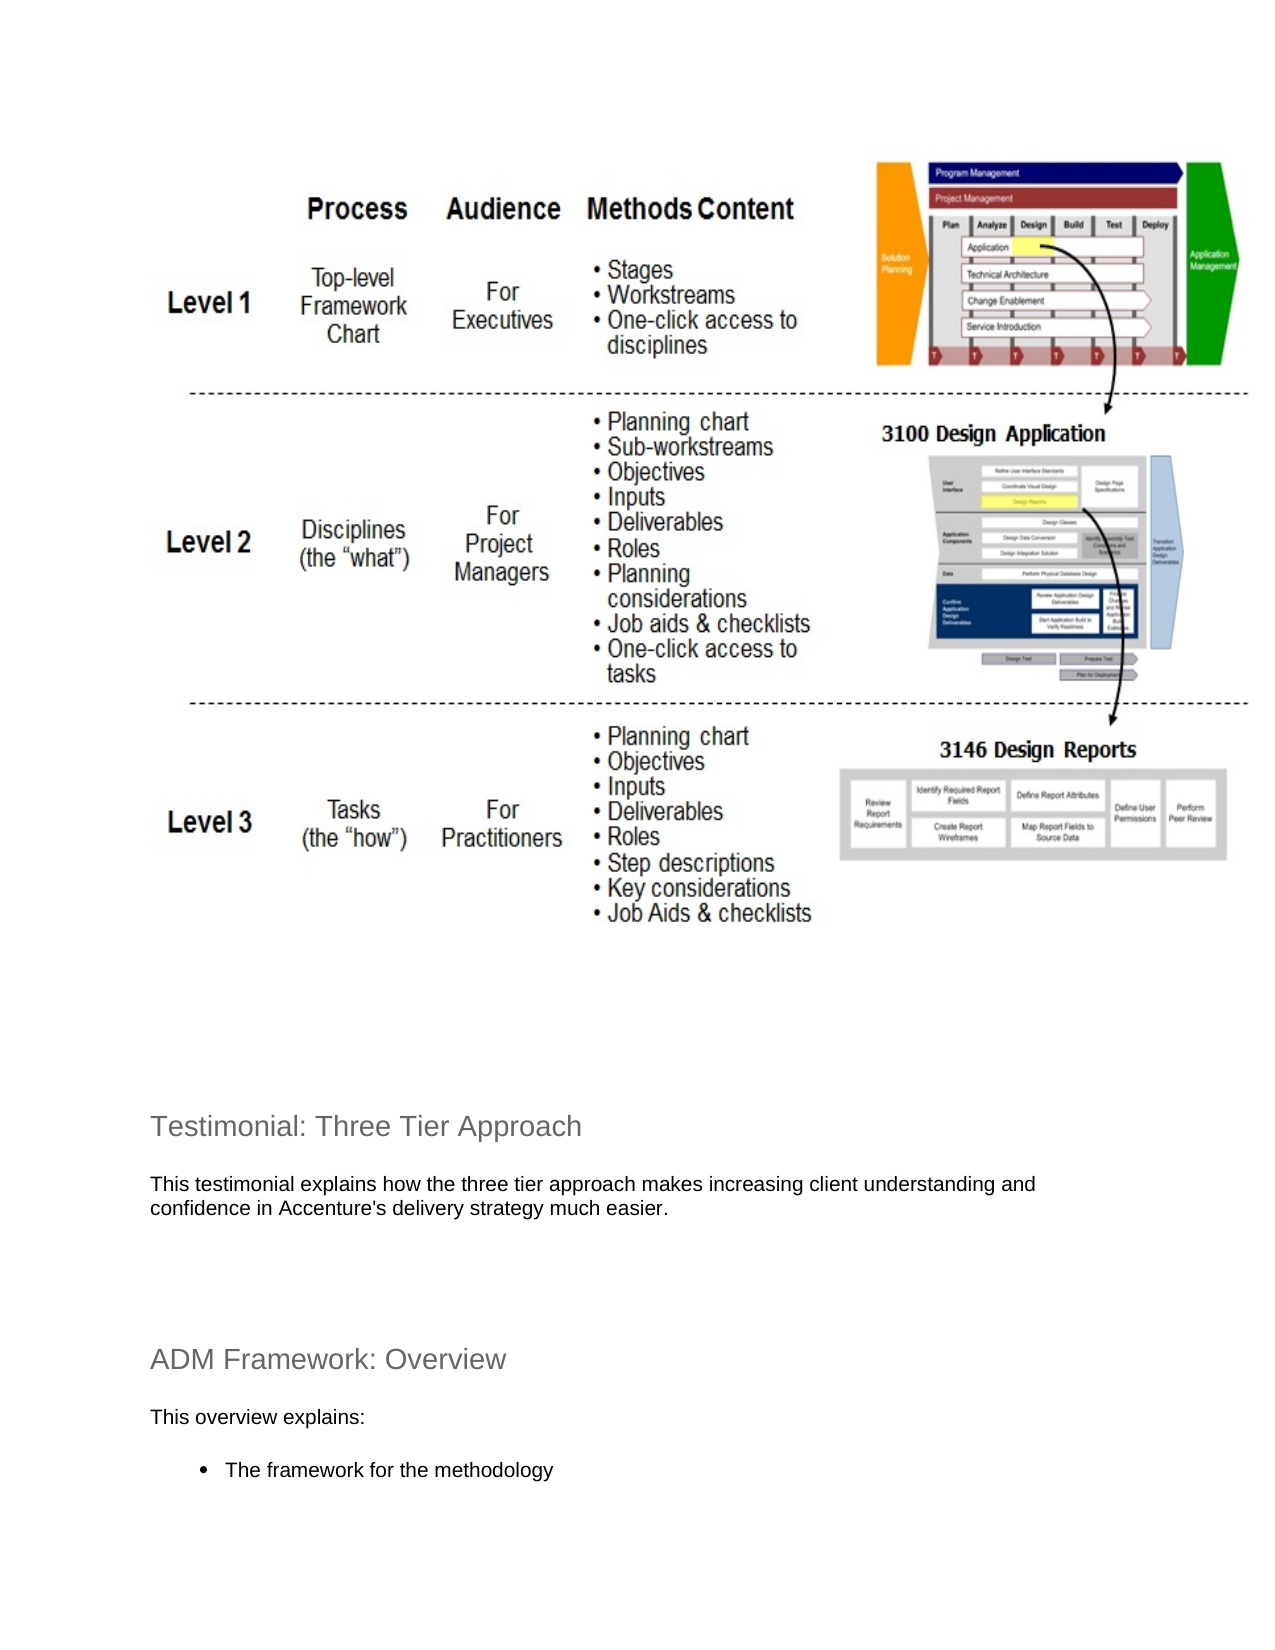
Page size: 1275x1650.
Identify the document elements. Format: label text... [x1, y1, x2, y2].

text This testimonial explains how the three tier approach makes increasing client understanding and confidence in Accenture's delivery strategy much easier. [150, 1172, 1125, 1219]
list The framework for the methodology [200, 1458, 1125, 1482]
text This overview explains: [150, 1405, 1125, 1429]
text ADM Framework: Overview [150, 1342, 1125, 1376]
picture [150, 150, 1255, 933]
text Testimonial: Three Tier Approach [150, 1109, 1125, 1142]
